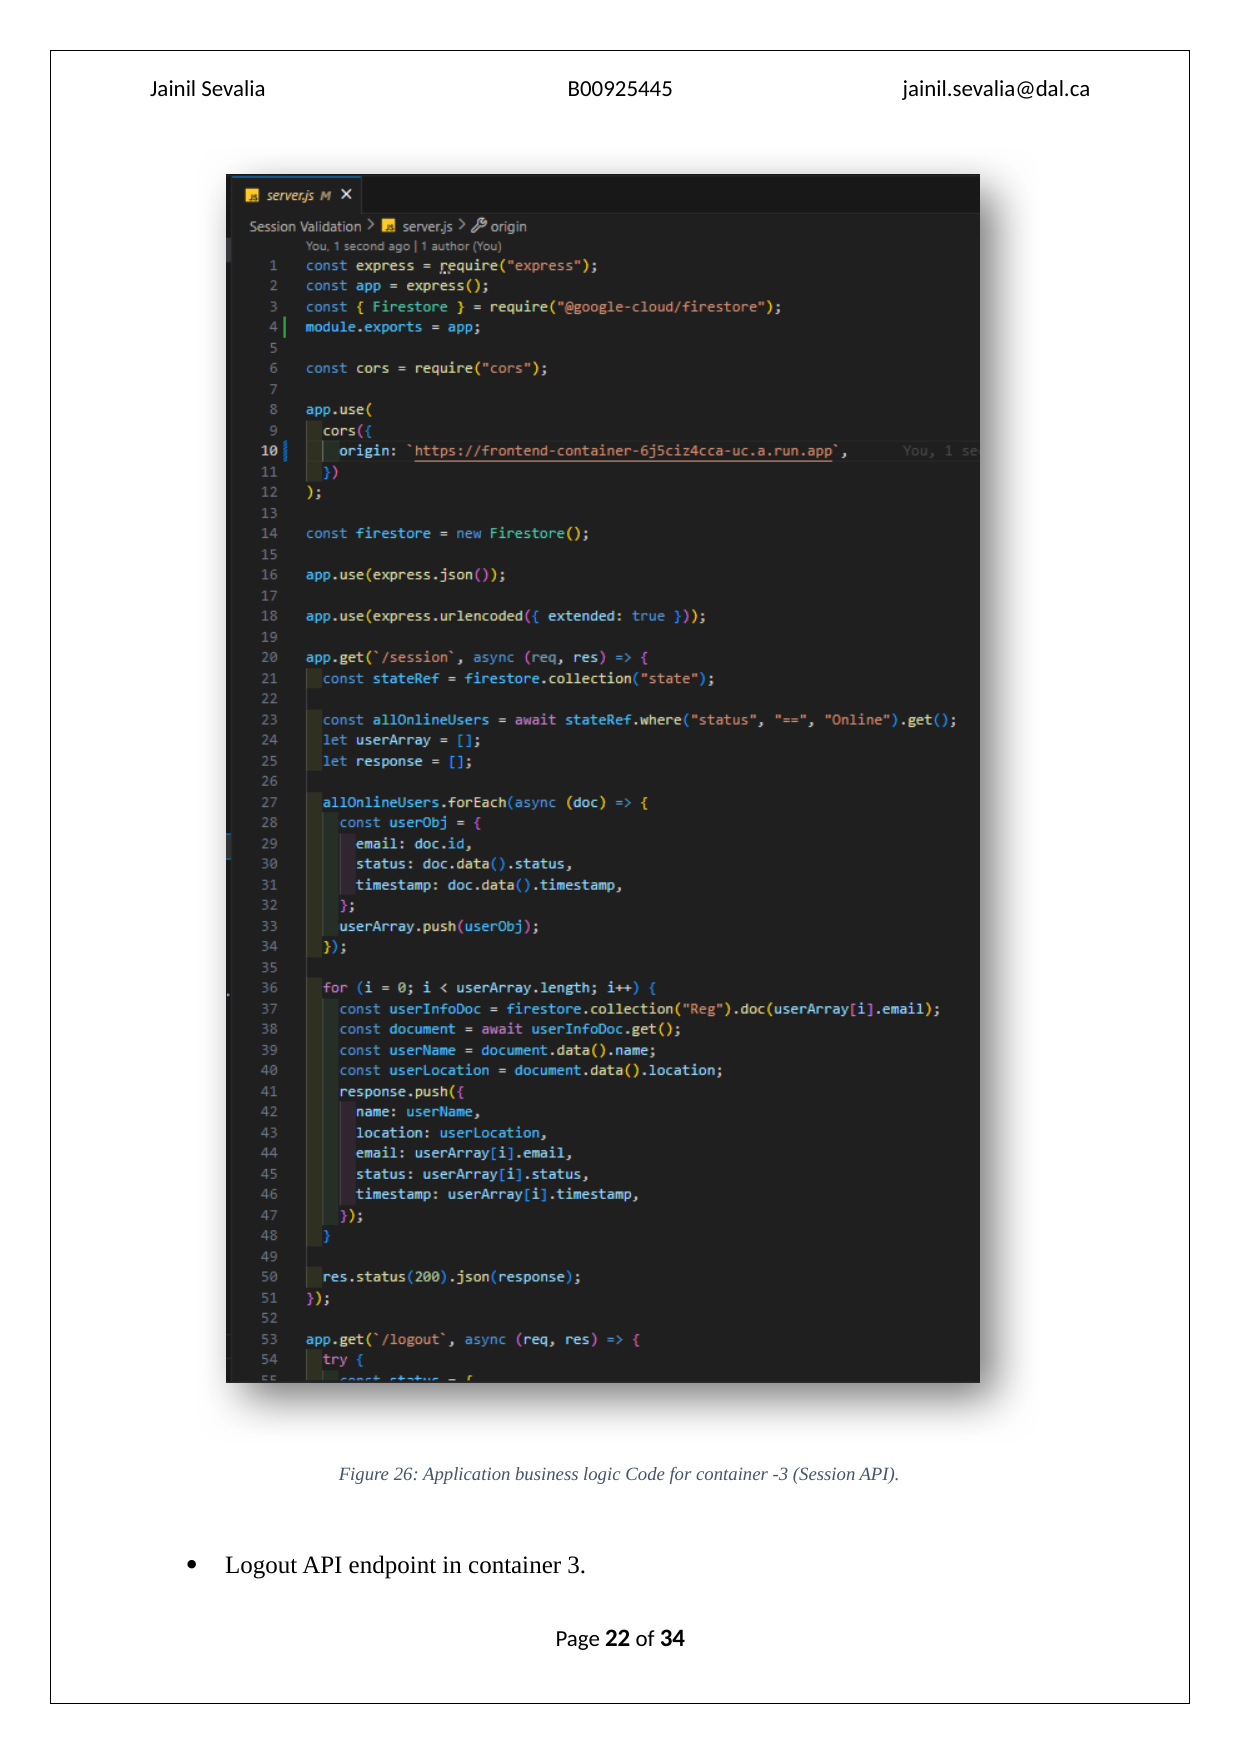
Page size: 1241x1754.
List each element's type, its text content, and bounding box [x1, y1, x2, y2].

text Figure 26: Application business logic Code for container -3 (Session API). [150, 1463, 1090, 1484]
list Logout API endpoint in container 3. [187, 1550, 1090, 1579]
picture [226, 174, 980, 1383]
